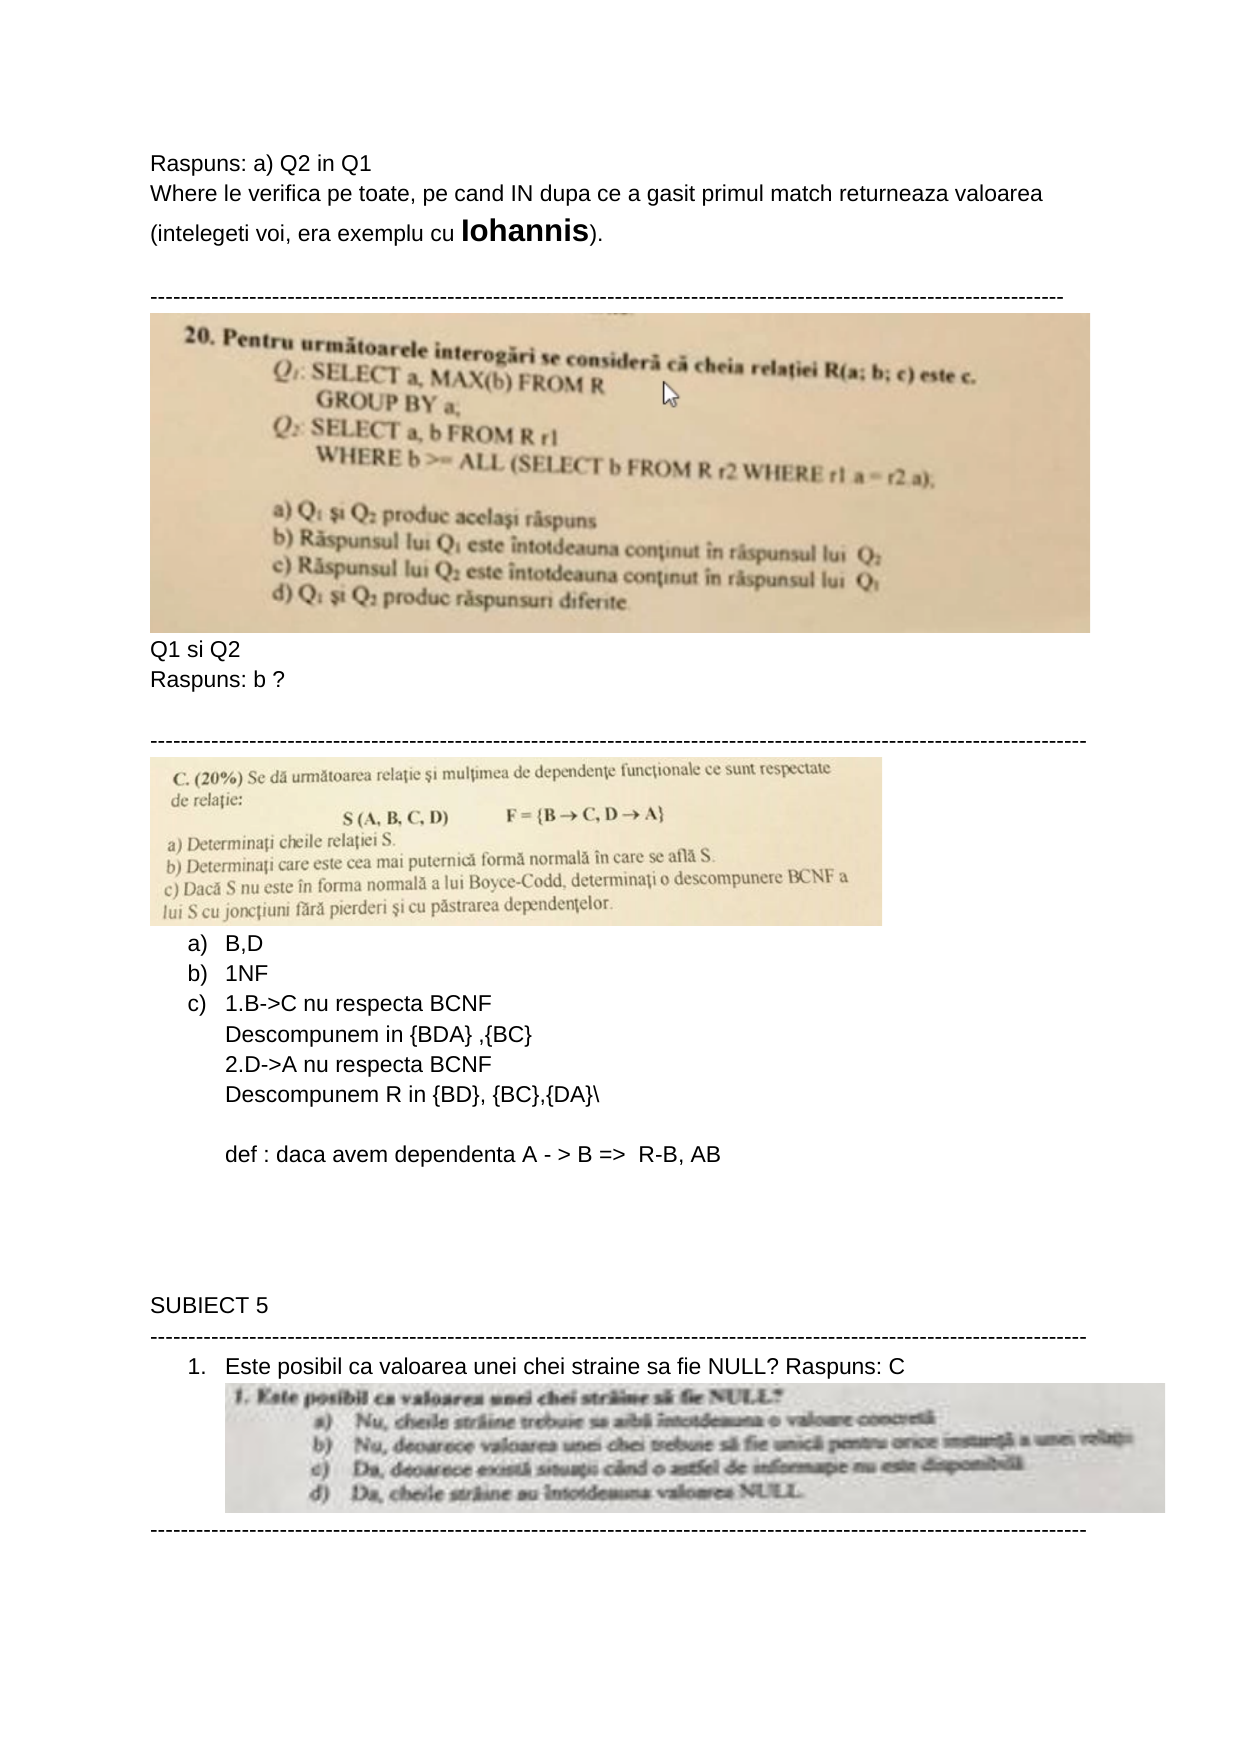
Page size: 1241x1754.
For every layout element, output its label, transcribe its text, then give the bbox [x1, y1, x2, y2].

list Este posibil ca valoarea unei chei straine sa fie NULL? Raspuns: C [187, 1353, 1090, 1379]
text --------------------------------------------------------------------------------------------------------------------------- [150, 727, 1090, 753]
text --------------------------------------------------------------------------------------------------------------------------- [150, 1516, 1090, 1542]
picture [225, 1383, 1166, 1513]
text Where le verifica pe toate, pe cand IN dupa ce a gasit primul match returneaza valoarea (intelegeti voi, era exemplu cu Iohannis). [150, 180, 1090, 248]
picture [150, 313, 1091, 633]
text 2.D->A nu respecta BCNF [225, 1051, 1090, 1077]
text Descompunem in {BDA} ,{BC} [225, 1021, 1090, 1047]
text Descompunem R in {BD}, {BC},{DA}\ [225, 1081, 1090, 1107]
text --------------------------------------------------------------------------------------------------------------------------- [150, 1323, 1090, 1349]
text Raspuns: a) Q2 in Q1 [150, 150, 1090, 176]
text ------------------------------------------------------------------------------------------------------------------------ [150, 283, 1090, 310]
text Raspuns: b ? [150, 666, 1090, 693]
list 1NF [187, 960, 1090, 986]
text Q1 si Q2 [150, 636, 1090, 662]
list B,D [187, 930, 1090, 956]
list 1.B->C nu respecta BCNF [187, 990, 1090, 1017]
text def : daca avem dependenta A - > B => R-B, AB [225, 1141, 1090, 1168]
text SUBIECT 5 [150, 1292, 1090, 1319]
picture [150, 757, 883, 926]
